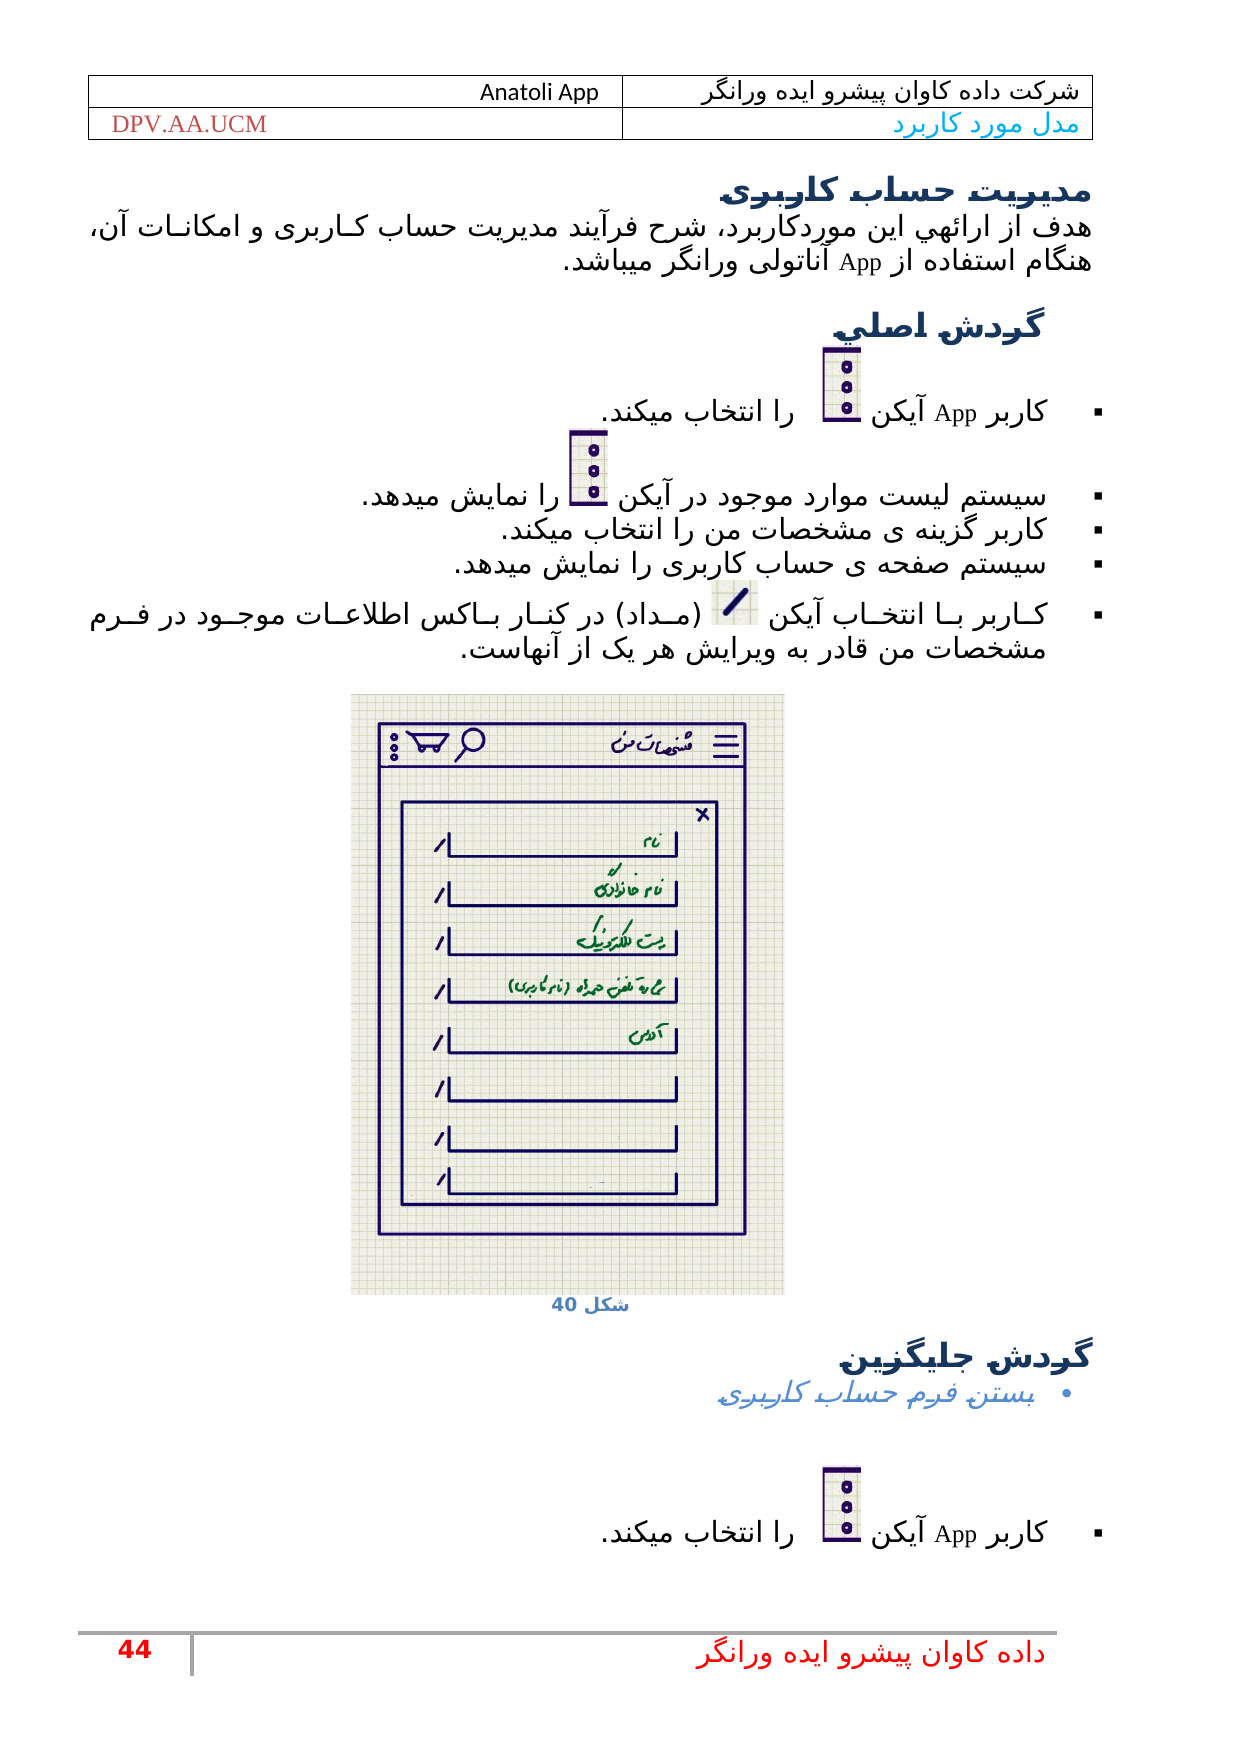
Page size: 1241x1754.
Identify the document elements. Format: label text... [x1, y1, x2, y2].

list كاربر App آیکن را انتخاب میکند. [89, 345, 1092, 428]
picture [569, 428, 608, 506]
picture [711, 580, 759, 625]
subtitle بستن فرم حساب کاربری [89, 1376, 1063, 1410]
picture [822, 345, 861, 422]
subtitle گردش اصلي [89, 306, 1092, 345]
list کاربر گزینه ی مشخصات من را انتخاب میکند. [89, 512, 1092, 546]
picture [351, 694, 785, 1295]
list سیستم لیست موارد موجود در آیکن را نمایش میدهد. [89, 428, 1092, 512]
list کاربر با انتخاب آیکن (مداد) در کنار باکس اطلاعات موجود در فرم مشخصات من قادر به ویرایش هر یک از آنهاست. [89, 580, 1092, 665]
text هدف از ارائهي اين موردكاربرد، شرح فرآيند مدیریت حساب کاربری و امكانات آن، هنگام استفاده از App آناتولی ورانگر ميباشد. [89, 209, 1092, 277]
text شکل 40 [89, 1294, 1092, 1316]
subtitle مدیریت حساب کاربری [89, 171, 1092, 209]
list سیستم صفحه ی حساب کاربری را نمایش میدهد. [89, 546, 1092, 580]
subtitle گردش جایگزین [89, 1337, 1092, 1376]
list كاربر App آیکن را انتخاب میکند. [89, 1466, 1092, 1549]
picture [822, 1465, 861, 1542]
